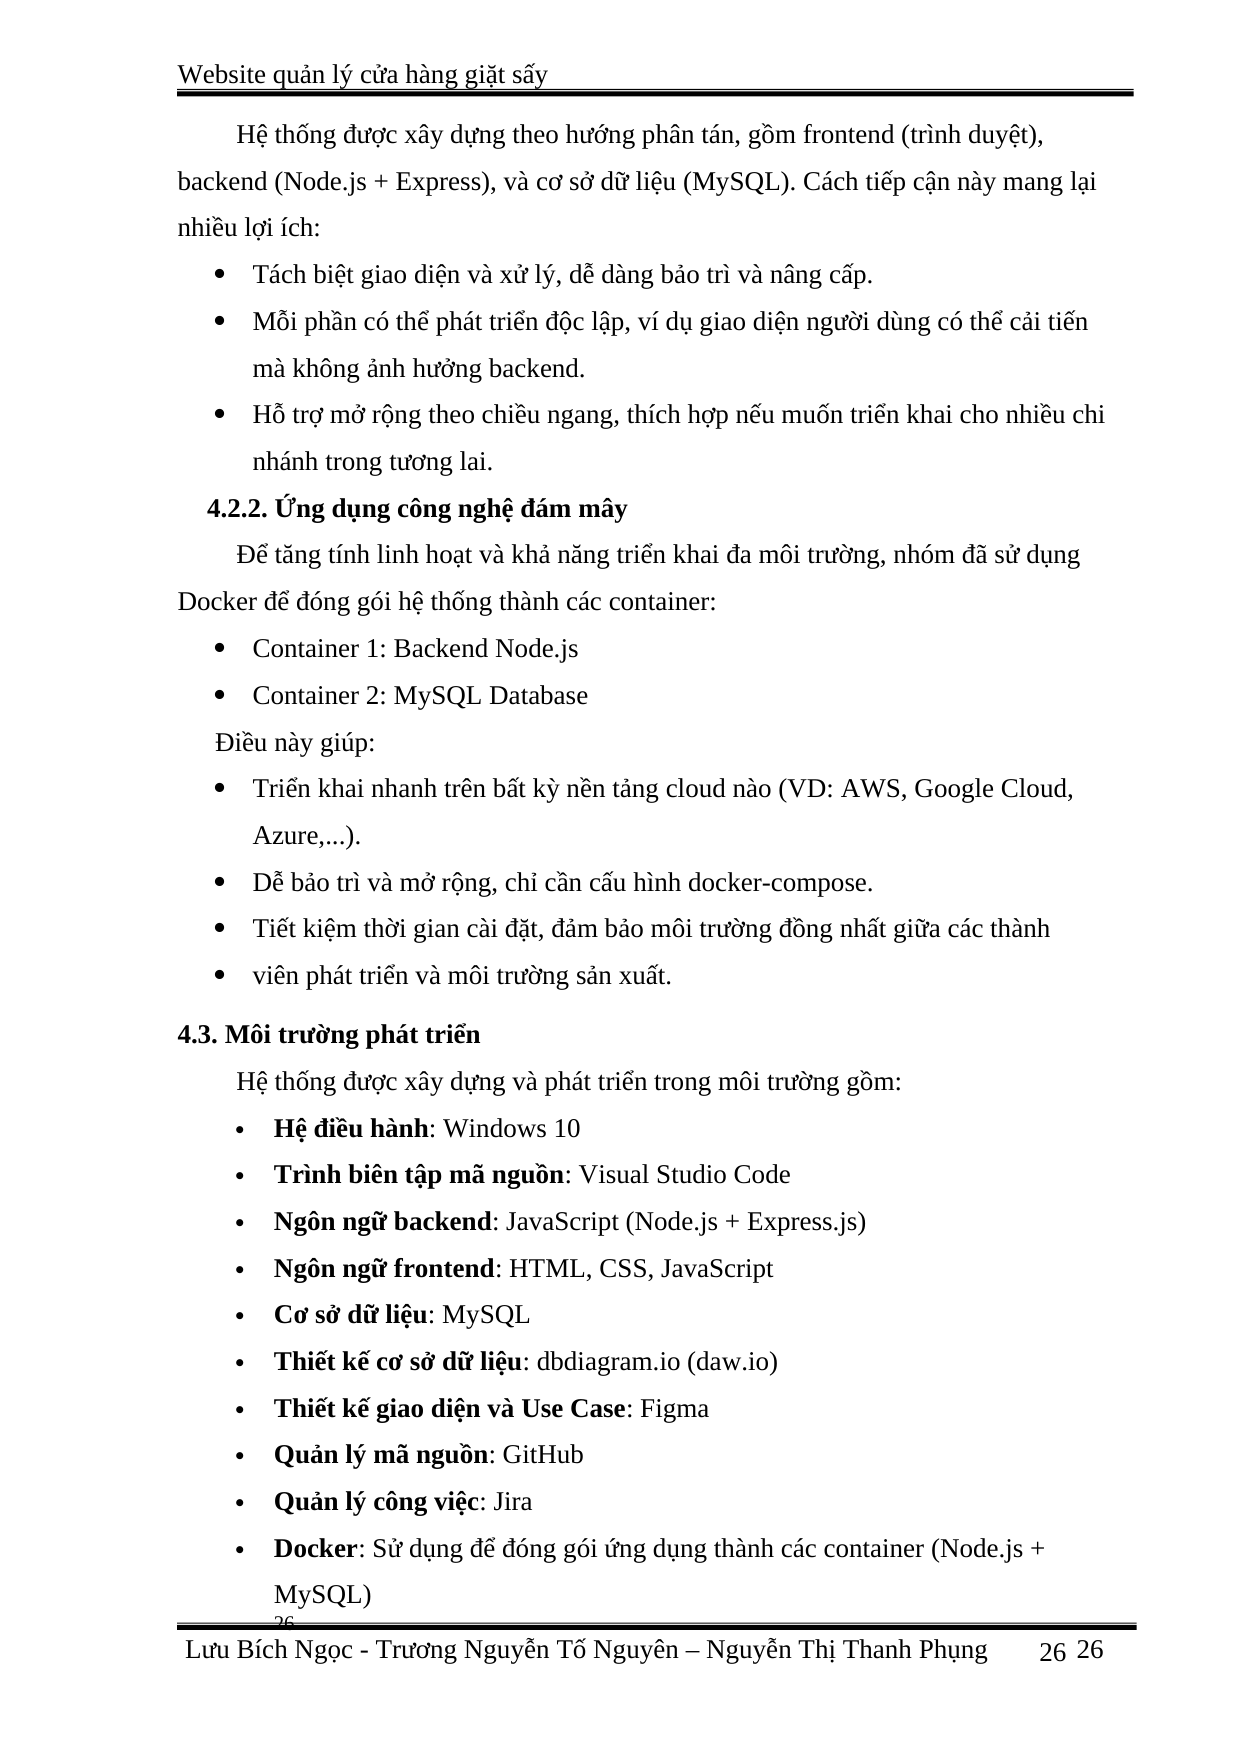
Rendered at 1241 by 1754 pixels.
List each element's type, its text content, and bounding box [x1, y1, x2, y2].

list Docker: Sử dụng để đóng gói ứng dụng thành các container (Node.js + MySQL) [236, 1532, 1122, 1609]
list Dễ bảo trì và mở rộng, chỉ cần cấu hình docker-compose. [215, 866, 1122, 897]
list Container 2: MySQL Database [215, 679, 1122, 710]
list Triển khai nhanh trên bất kỳ nền tảng cloud nào (VD: AWS, Google Cloud, Azure,...). [215, 772, 1122, 850]
list Mỗi phần có thể phát triển độc lập, ví dụ giao diện người dùng có thể cải tiến mà không ảnh hưởng backend. [215, 305, 1122, 383]
list Container 1: Backend Node.js [215, 632, 1122, 663]
list Quản lý công việc: Jira [236, 1485, 1122, 1516]
list Tiết kiệm thời gian cài đặt, đảm bảo môi trường đồng nhất giữa các thành [215, 913, 1122, 944]
list Hệ điều hành: Windows 10 [236, 1112, 1122, 1143]
list Quản lý mã nguồn: GitHub [236, 1438, 1122, 1469]
list Cơ sở dữ liệu: MySQL [236, 1298, 1122, 1329]
list Ngôn ngữ backend: JavaScript (Node.js + Express.js) [236, 1205, 1122, 1236]
text Hệ thống được xây dựng và phát triển trong môi trường gồm: [177, 1065, 1122, 1096]
list Ngôn ngữ frontend: HTML, CSS, JavaScript [236, 1252, 1122, 1283]
text Để tăng tính linh hoạt và khả năng triển khai đa môi trường, nhóm đã sử dụng Docker để đóng gói hệ thống thành các container: [177, 538, 1122, 616]
list Trình biên tập mã nguồn: Visual Studio Code [236, 1158, 1122, 1189]
list Hỗ trợ mở rộng theo chiều ngang, thích hợp nếu muốn triển khai cho nhiều chi nhánh trong tương lai. [215, 398, 1122, 476]
list Thiết kế cơ sở dữ liệu: dbdiagram.io (daw.io) [236, 1345, 1122, 1376]
list Thiết kế giao diện và Use Case: Figma [236, 1392, 1122, 1423]
text Hệ thống được xây dựng theo hướng phân tán, gồm frontend (trình duyệt), backend (Node.js + Express), và cơ sở dữ liệu (MySQL). Cách tiếp cận này mang lại nhiều lợi ích: [177, 118, 1122, 243]
text Điều này giúp: [177, 726, 1122, 757]
list viên phát triển và môi trường sản xuất. [215, 959, 1122, 991]
subtitle 4.2.2. Ứng dụng công nghệ đám mây [207, 492, 1122, 523]
list Tách biệt giao diện và xử lý, dễ dàng bảo trì và nâng cấp. [215, 258, 1122, 289]
subtitle 4.3. Môi trường phát triển [177, 1018, 1122, 1049]
